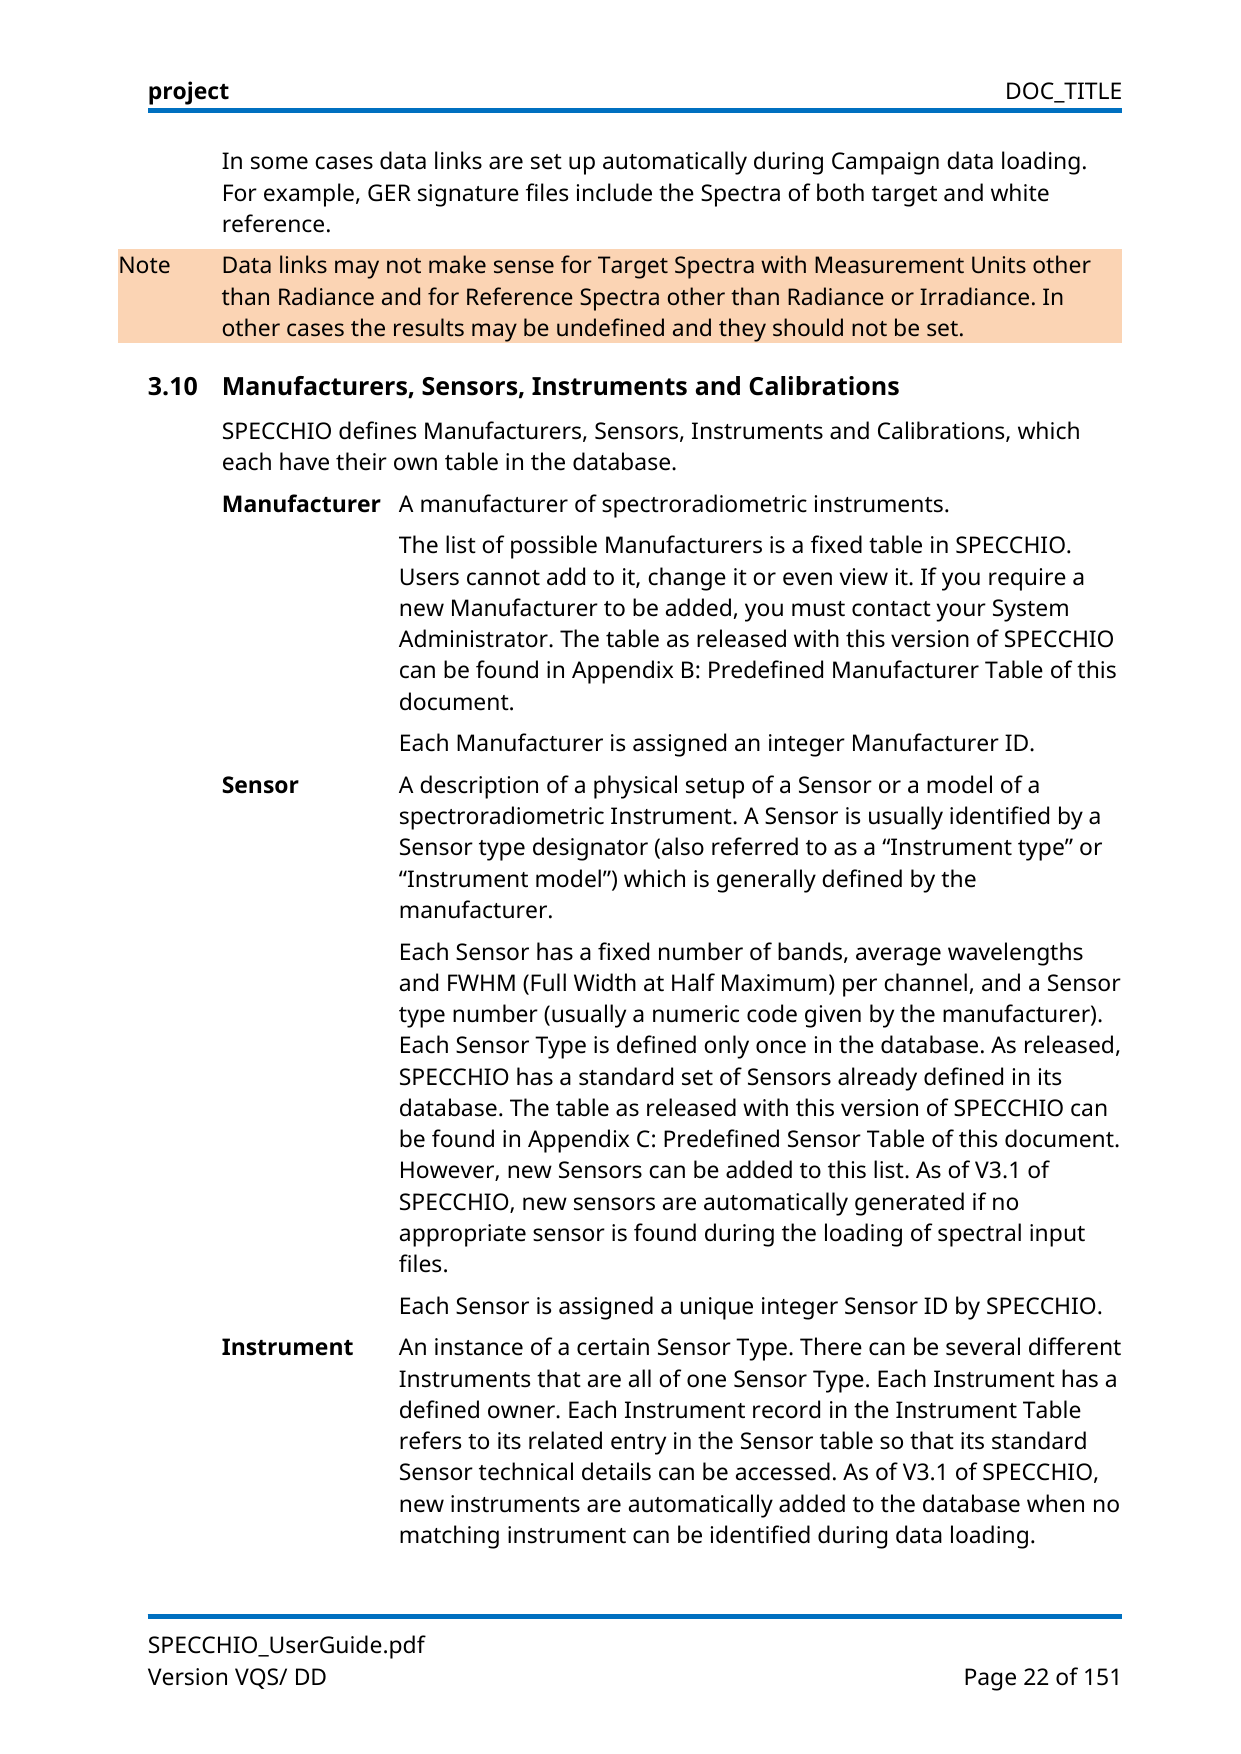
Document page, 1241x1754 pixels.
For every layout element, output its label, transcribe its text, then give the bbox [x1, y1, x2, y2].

text SPECCHIO defines Manufacturers, Sensors, Instruments and Calibrations, which each have their own table in the database. [222, 415, 1122, 477]
text Each Sensor is assigned a unique integer Sensor ID by SPECCHIO. [222, 1290, 1122, 1321]
text Each Sensor has a fixed number of bands, average wavelengths and FWHM (Full Width at Half Maximum) per channel, and a Sensor type number (usually a numeric code given by the manufacturer). Each Sensor Type is defined only once in the database. As released, SPECCHIO has a standard set of Sensors already defined in its database. The table as released with this version of SPECCHIO can be found in Appendix C: Predefined Sensor Table of this document. However, new Sensors can be added to this list. As of V3.1 of SPECCHIO, new sensors are automatically generated if no appropriate sensor is found during the loading of spectral input files. [222, 936, 1122, 1279]
text In some cases data links are set up automatically during Campaign data loading. For example, GER signature files include the Spectra of both target and white reference. [222, 145, 1122, 239]
text Sensor A description of a physical setup of a Sensor or a model of a spectroradiometric Instrument. A Sensor is usually identified by a Sensor type designator (also referred to as a “Instrument type” or “Instrument model”) which is generally defined by the manufacturer. [222, 769, 1122, 925]
text Note Data links may not make sense for Target Spectra with Measurement Units other than Radiance and for Reference Spectra other than Radiance or Irradiance. In other cases the results may be undefined and they should not be set. [118, 249, 1122, 343]
subtitle Manufacturers, Sensors, Instruments and Calibrations [148, 368, 1122, 402]
text Instrument An instance of a certain Sensor Type. There can be several different Instruments that are all of one Sensor Type. Each Instrument has a defined owner. Each Instrument record in the Instrument Table refers to its related entry in the Sensor table so that its standard Sensor technical details can be accessed. As of V3.1 of SPECCHIO, new instruments are automatically added to the database when no matching instrument can be identified during data loading. [222, 1331, 1122, 1550]
text Manufacturer A manufacturer of spectroradiometric instruments. [222, 488, 1122, 519]
text The list of possible Manufacturers is a fixed table in SPECCHIO. Users cannot add to it, change it or even view it. If you require a new Manufacturer to be added, you must contact your System Administrator. The table as released with this version of SPECCHIO can be found in Appendix B: Predefined Manufacturer Table of this document. [222, 529, 1122, 717]
text Each Manufacturer is assigned an integer Manufacturer ID. [222, 727, 1122, 758]
